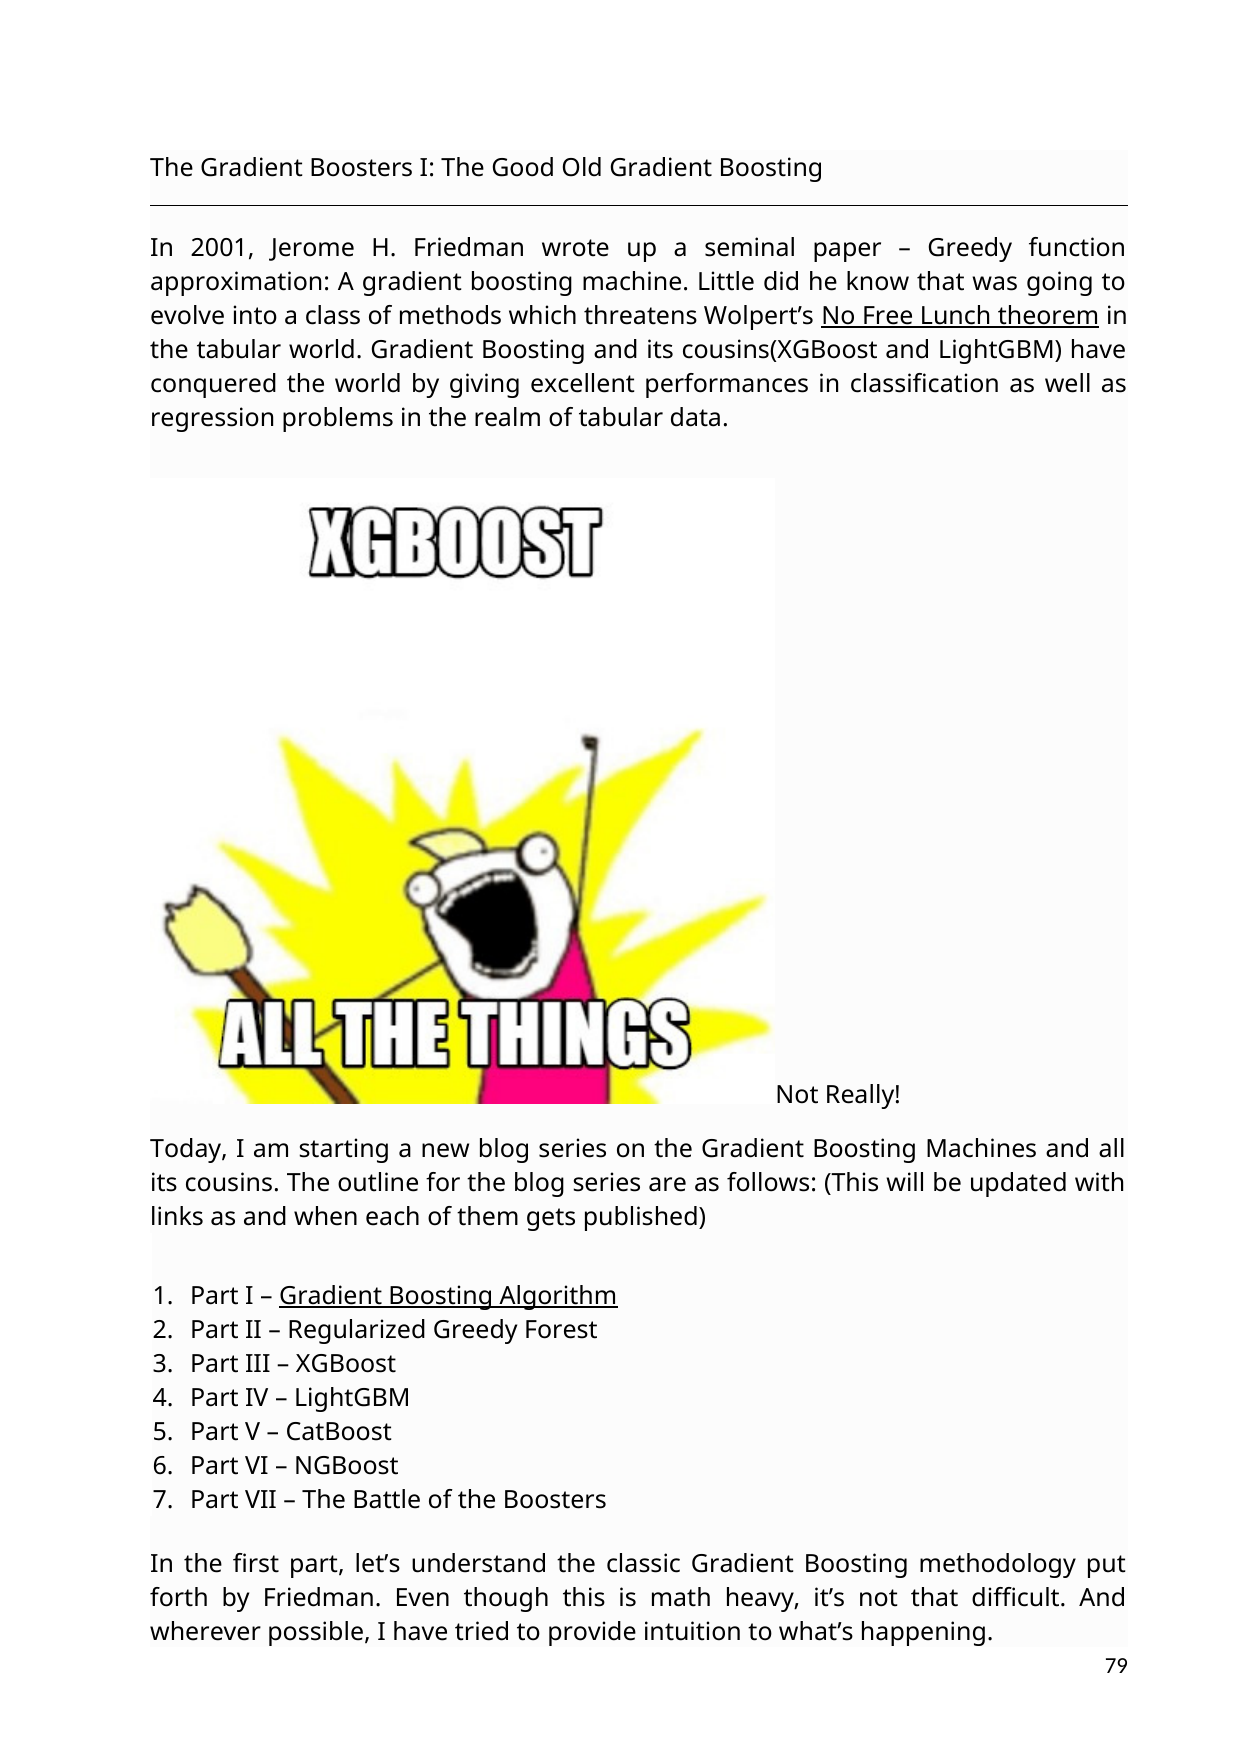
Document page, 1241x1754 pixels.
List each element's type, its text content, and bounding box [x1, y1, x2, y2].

text Today, I am starting a new blog series on the Gradient Boosting Machines and all its cousins. The outline for the blog series are as follows: (This will be updated with links as and when each of them gets published) [150, 1130, 1128, 1233]
text In the first part, let’s understand the classic Gradient Boosting methodology put forth by Friedman. Even though this is math heavy, it’s not that difficult. And wherever possible, I have tried to provide intuition to what’s happening. [150, 1545, 1128, 1647]
text In 2001, Jerome H. Friedman wrote up a seminal paper – Greedy function approximation: A gradient boosting machine. Little did he know that was going to evolve into a class of methods which threatens Wolpert’s No Free Lunch theorem in the tabular world. Gradient Boosting and its cousins(XGBoost and LightGBM) have conquered the world by giving excellent performances in classification as well as regression problems in the realm of tabular data. [150, 229, 1128, 433]
list Part I – Gradient Boosting Algorithm [152, 1278, 1128, 1312]
picture [150, 478, 776, 1104]
list Part V – CatBoost [152, 1414, 1128, 1448]
list Part VI – NGBoost [152, 1448, 1128, 1482]
list Part III – XGBoost [152, 1346, 1128, 1380]
list Part VII – The Battle of the Boosters [152, 1482, 1128, 1516]
subtitle The Gradient Boosters I: The Good Old Gradient Boosting [150, 150, 1128, 205]
list Part IV – LightGBM [152, 1380, 1128, 1414]
list Part II – Regularized Greedy Forest [152, 1312, 1128, 1346]
